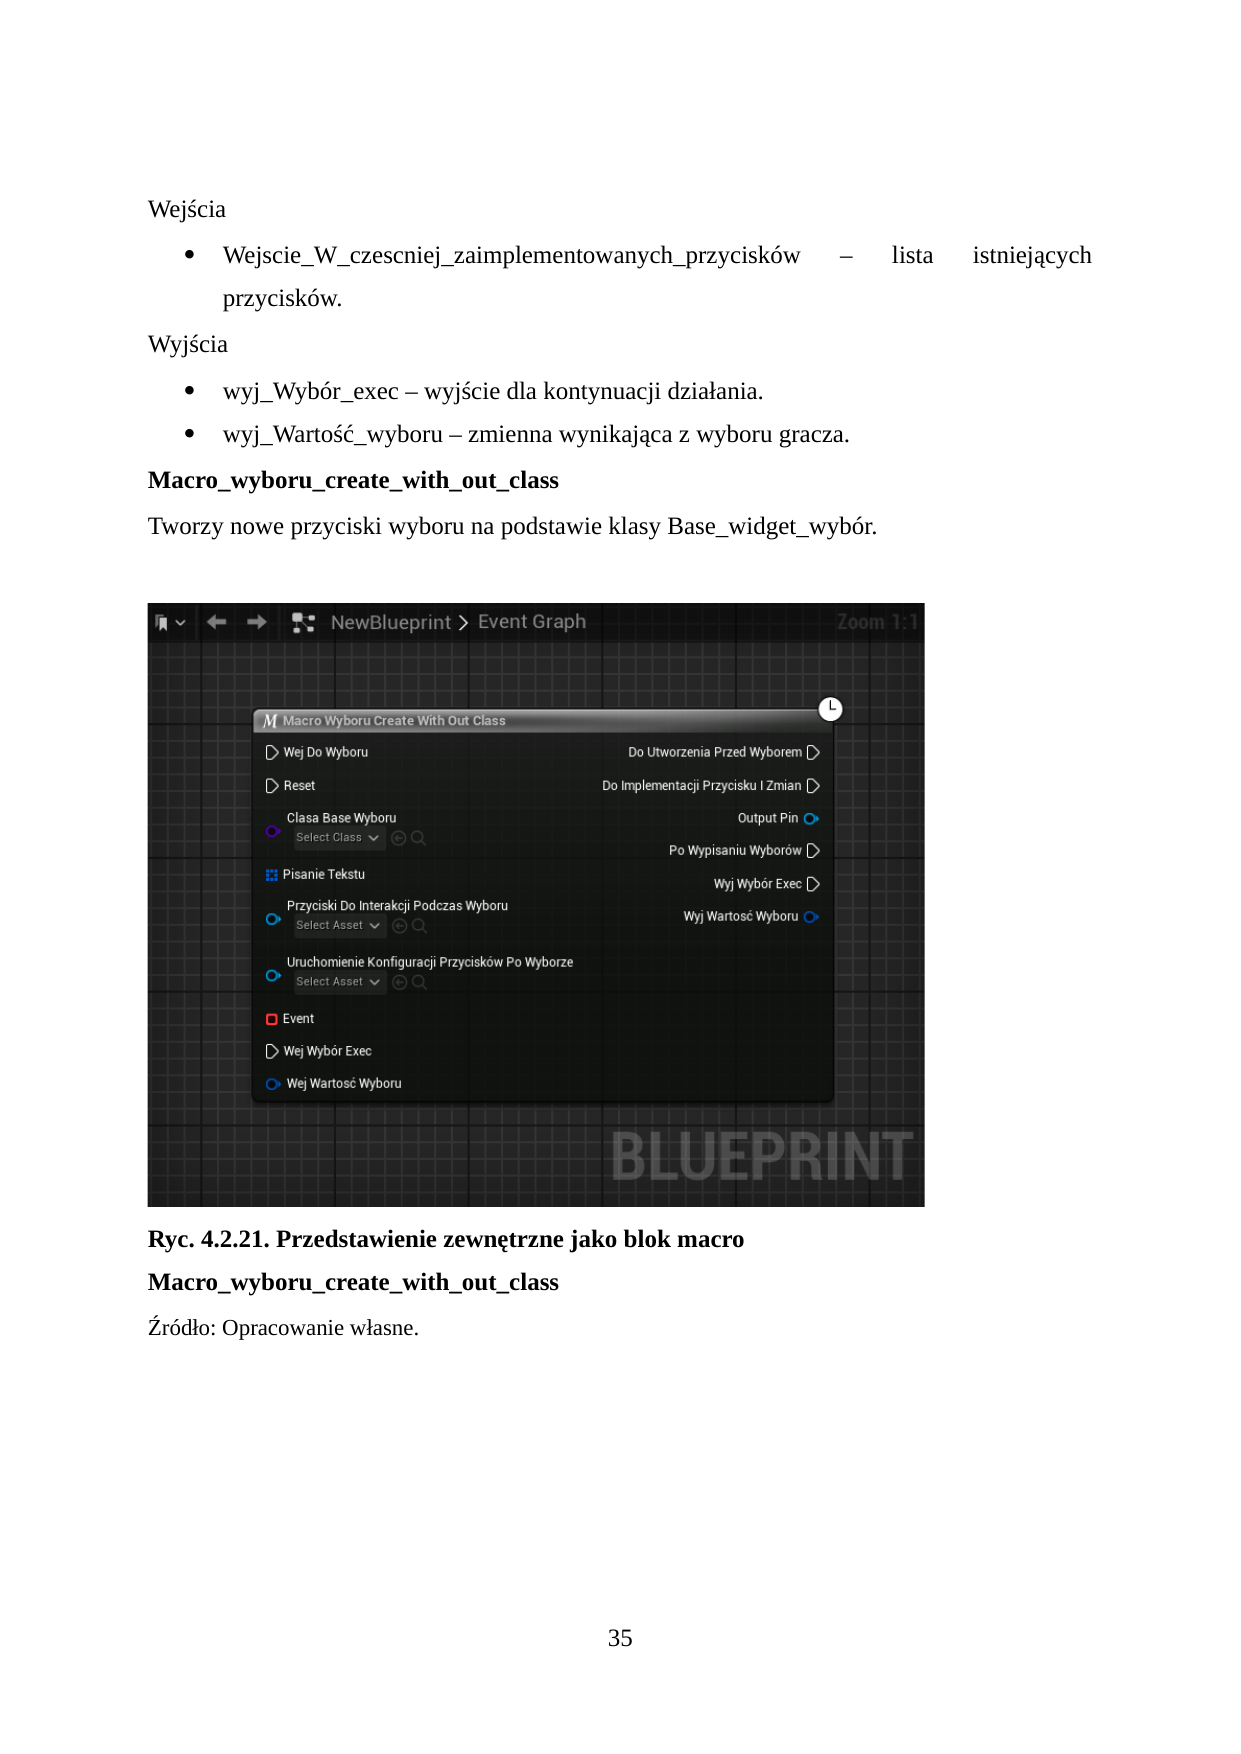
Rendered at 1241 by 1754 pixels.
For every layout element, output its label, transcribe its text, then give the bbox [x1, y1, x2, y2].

text Tworzy nowe przyciski wyboru na podstawie klasy Base_widget_wybór. [148, 511, 1093, 540]
list wyj_Wybór_exec – wyjście dla kontynuacji działania. [185, 376, 1093, 404]
list Wejscie_W_czescniej_zaimplementowanych_przycisków – lista istniejących przycisków. [185, 240, 1093, 312]
text Źródło: Opracowanie własne. [148, 1314, 1093, 1340]
text Macro_wyboru_create_with_out_class [148, 465, 1093, 494]
text Wyjścia [148, 329, 1093, 358]
picture [147, 603, 925, 1207]
text Wejścia [148, 194, 1093, 223]
text Ryc. 4.2.21. Przedstawienie zewnętrzne jako blok macro Macro_wyboru_create_with_out_class [148, 1224, 1093, 1296]
list wyj_Wartość_wyboru – zmienna wynikająca z wyboru gracza. [185, 419, 1093, 448]
